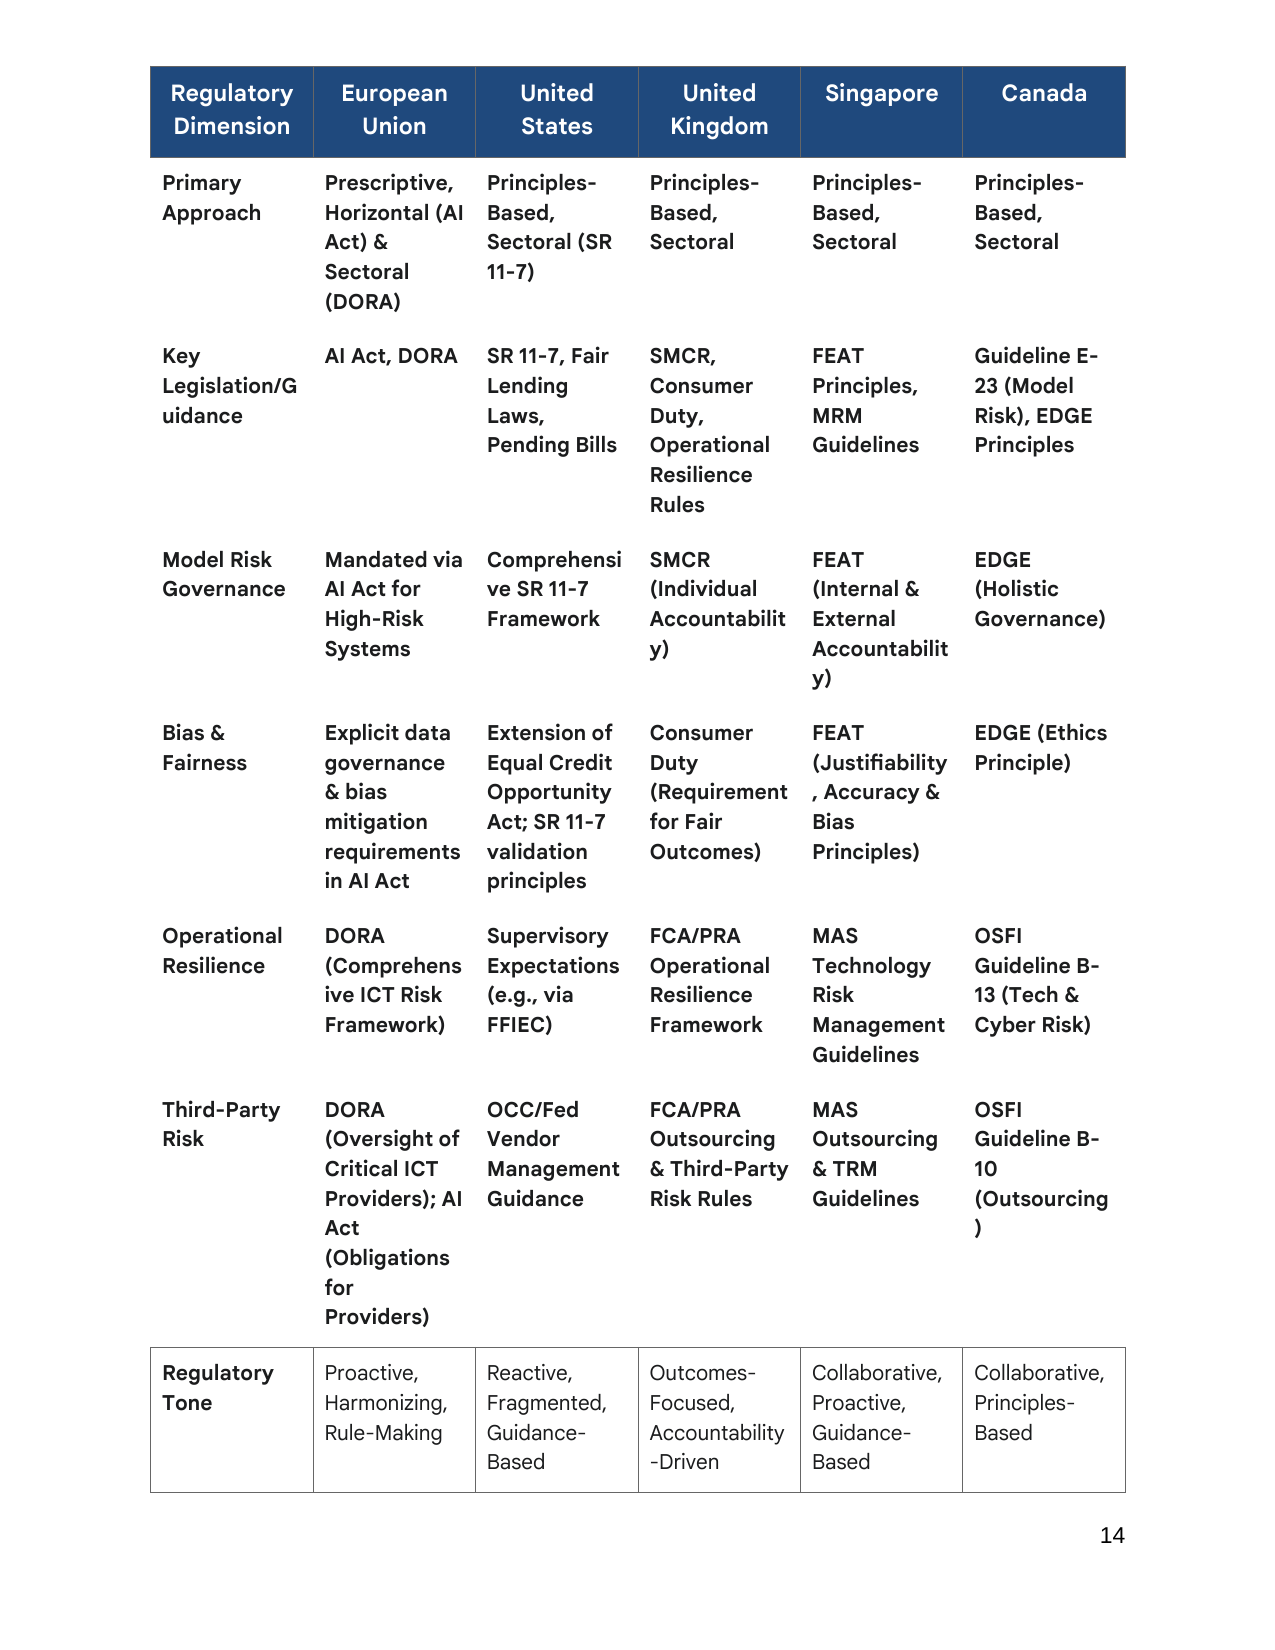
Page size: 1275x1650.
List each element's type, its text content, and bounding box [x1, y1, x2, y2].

table_cell Mandated via AI Act for High-Risk Systems [313, 534, 475, 708]
table_cell Principles-Based, Sectoral [963, 158, 1126, 331]
table_header United States [476, 67, 638, 157]
table_cell Collaborative, Principles-Based [963, 1348, 1125, 1492]
table_header Regulatory Dimension [151, 67, 313, 157]
table_header European Union [314, 67, 475, 157]
table_cell SR 11-7, Fair Lending Laws, Pending Bills [475, 331, 638, 534]
table_cell EDGE (Holistic Governance) [963, 534, 1126, 708]
table_cell Principles-Based, Sectoral [638, 158, 801, 331]
table_cell Consumer Duty (Requirement for Fair Outcomes) [638, 708, 801, 911]
table_header Singapore [801, 67, 962, 157]
table_cell Collaborative, Proactive, Guidance-Based [801, 1348, 962, 1492]
table_cell DORA (Comprehensive ICT Risk Framework) [313, 911, 475, 1084]
table_cell Proactive, Harmonizing, Rule-Making [314, 1348, 475, 1492]
table_cell Third-Party Risk [151, 1084, 313, 1347]
table_cell Comprehensive SR 11-7 Framework [475, 534, 638, 708]
table_cell EDGE (Ethics Principle) [963, 708, 1126, 911]
table_cell Model Risk Governance [151, 534, 313, 708]
table_cell Key Legislation/Guidance [151, 331, 313, 534]
table_cell OSFI Guideline B-13 (Tech & Cyber Risk) [963, 911, 1126, 1084]
table_cell Principles-Based, Sectoral [801, 158, 963, 331]
table_cell SMCR (Individual Accountability) [638, 534, 801, 708]
table_cell OSFI Guideline B-10 (Outsourcing) [963, 1084, 1126, 1347]
table_cell FEAT Principles, MRM Guidelines [801, 331, 963, 534]
table_cell Bias & Fairness [151, 708, 313, 911]
table_cell OCC/Fed Vendor Management Guidance [475, 1084, 638, 1347]
table_cell FCA/PRA Operational Resilience Framework [638, 911, 801, 1084]
table_cell Primary Approach [151, 158, 313, 331]
table_cell MAS Outsourcing & TRM Guidelines [801, 1084, 963, 1347]
table_header United Kingdom [639, 67, 800, 157]
table_cell Reactive, Fragmented, Guidance-Based [476, 1348, 638, 1492]
table_cell AI Act, DORA [313, 331, 475, 534]
table_cell DORA (Oversight of Critical ICT Providers); AI Act (Obligations for Providers) [313, 1084, 475, 1347]
table_cell SMCR, Consumer Duty, Operational Resilience Rules [638, 331, 801, 534]
table_cell FCA/PRA Outsourcing & Third-Party Risk Rules [638, 1084, 801, 1347]
table_cell Guideline E-23 (Model Risk), EDGE Principles [963, 331, 1126, 534]
table_cell Outcomes-Focused, Accountability-Driven [639, 1348, 800, 1492]
table_cell MAS Technology Risk Management Guidelines [801, 911, 963, 1084]
table_cell Prescriptive, Horizontal (AI Act) & Sectoral (DORA) [313, 158, 475, 331]
table_cell Explicit data governance & bias mitigation requirements in AI Act [313, 708, 475, 911]
table_cell Operational Resilience [151, 911, 313, 1084]
table_cell FEAT (Internal & External Accountability) [801, 534, 963, 708]
table_cell FEAT (Justifiability, Accuracy & Bias Principles) [801, 708, 963, 911]
table_cell Extension of Equal Credit Opportunity Act; SR 11-7 validation principles [475, 708, 638, 911]
table_cell Supervisory Expectations (e.g., via FFIEC) [475, 911, 638, 1084]
table_header Canada [963, 67, 1125, 157]
table_cell Principles-Based, Sectoral (SR 11-7) [475, 158, 638, 331]
table_cell Regulatory Tone [151, 1348, 313, 1492]
